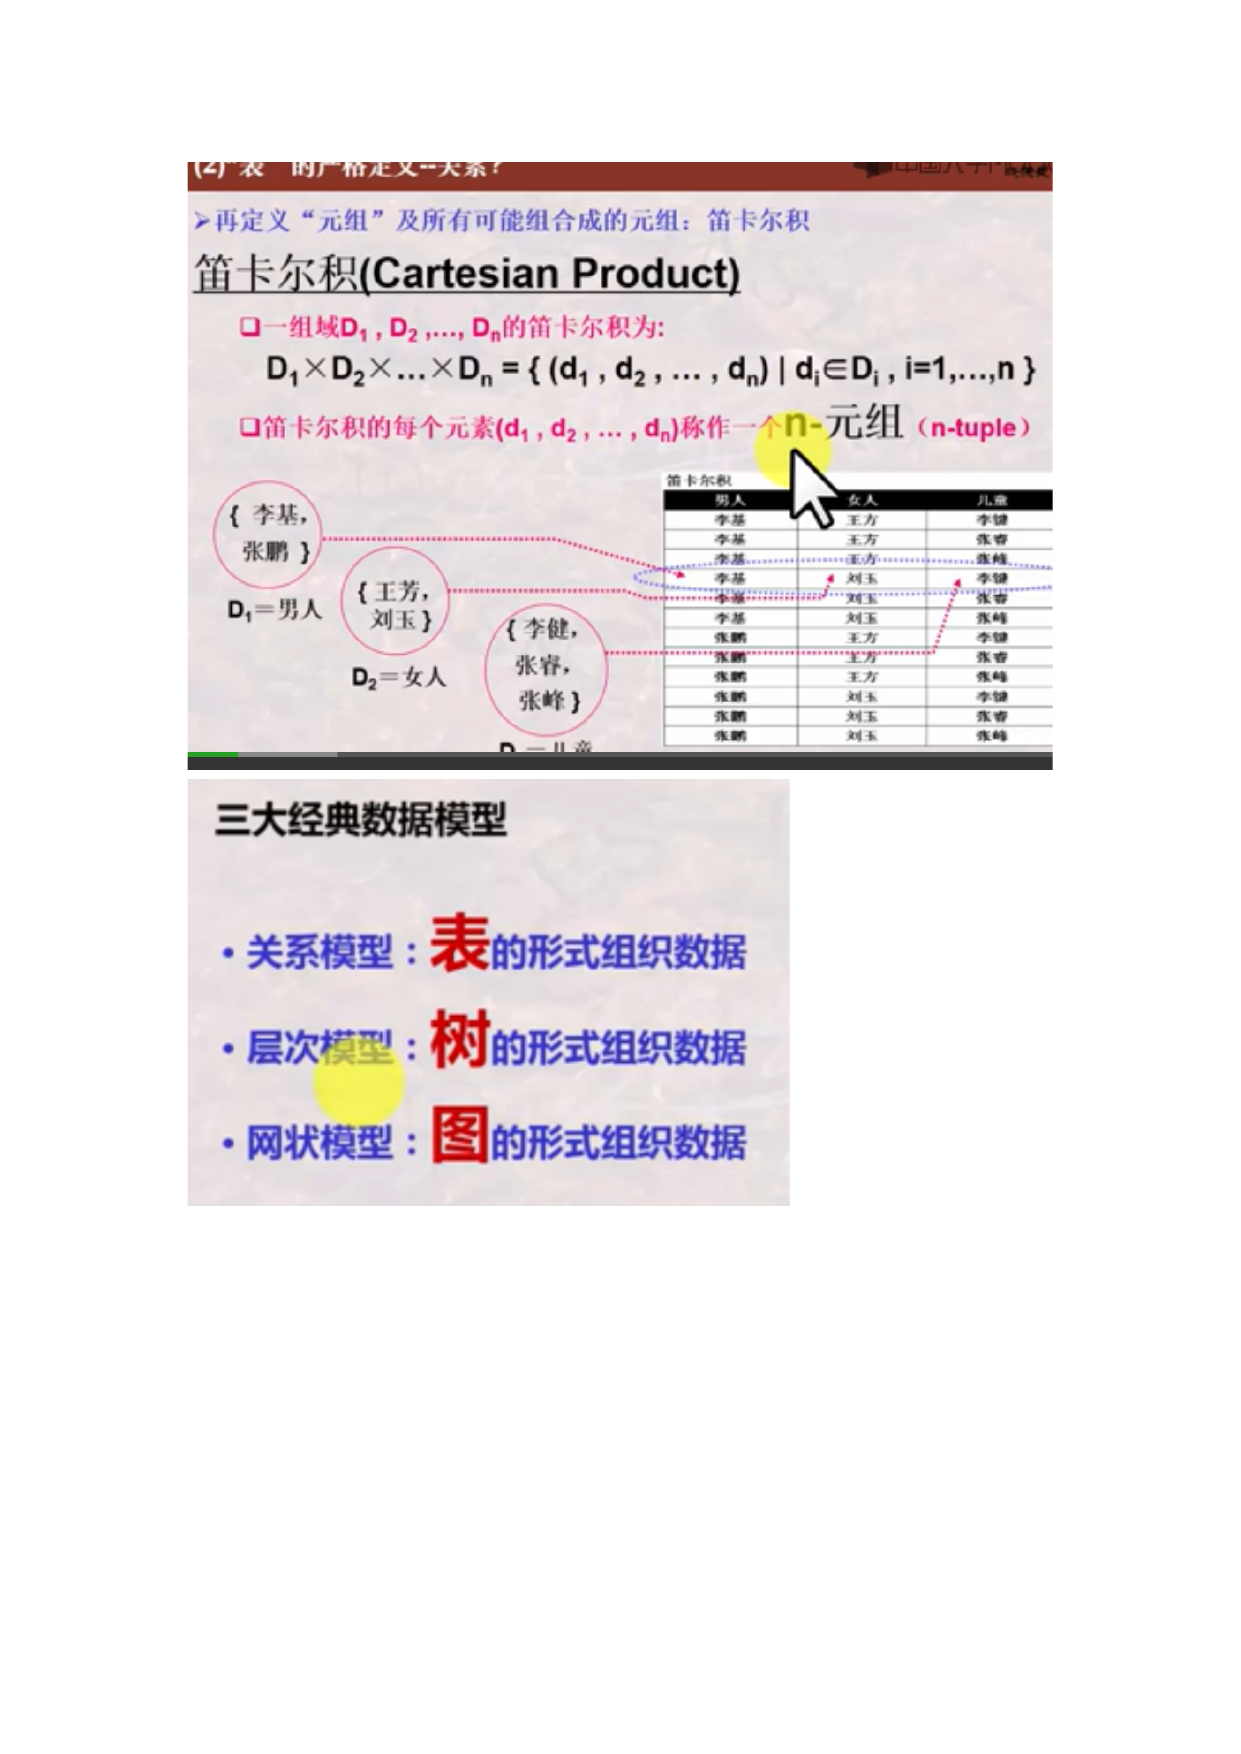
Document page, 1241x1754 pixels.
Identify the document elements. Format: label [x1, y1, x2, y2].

picture [187, 779, 790, 1206]
picture [187, 162, 1053, 770]
